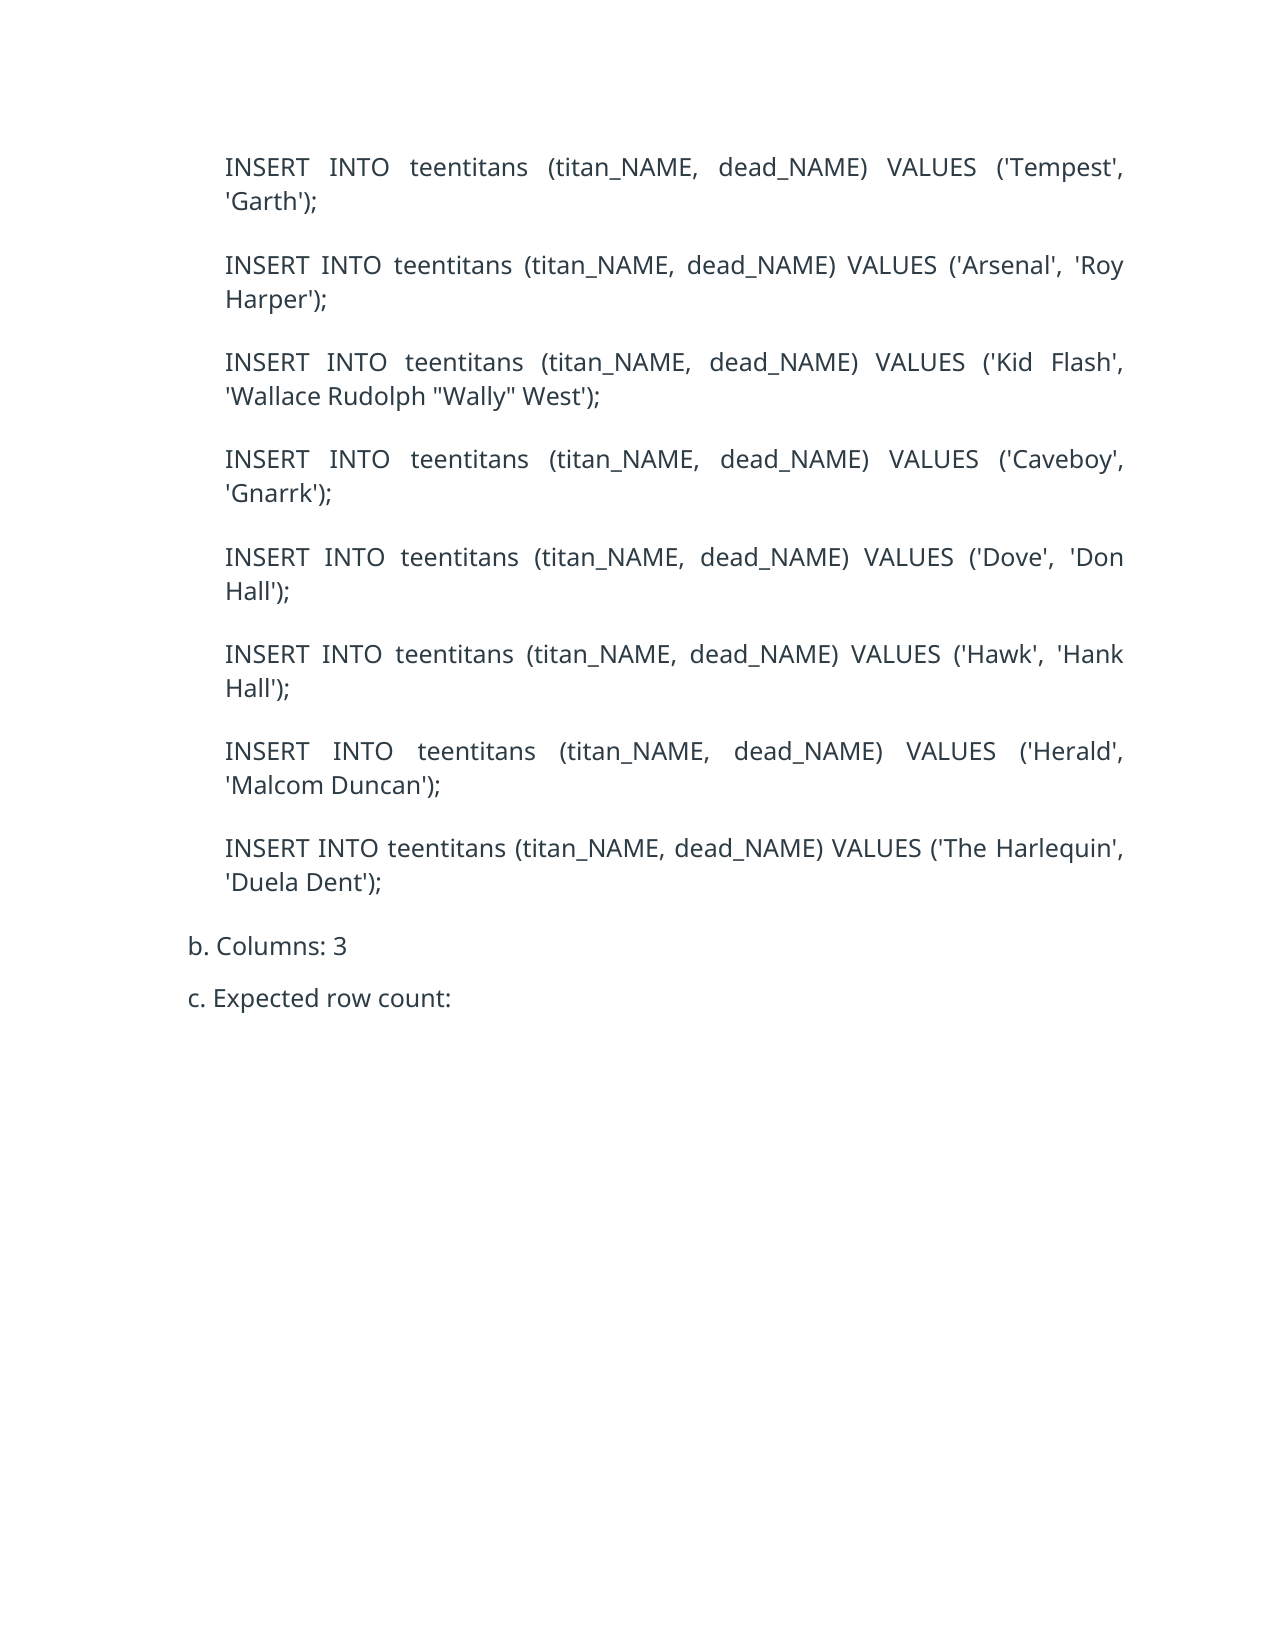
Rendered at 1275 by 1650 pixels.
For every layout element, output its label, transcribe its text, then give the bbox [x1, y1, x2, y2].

text INSERT INTO teentitans (titan_NAME, dead_NAME) VALUES ('Tempest', 'Garth'); [225, 150, 1125, 218]
text c. Expected row count: [187, 981, 1125, 1015]
text INSERT INTO teentitans (titan_NAME, dead_NAME) VALUES ('Arsenal', 'Roy Harper'); [225, 247, 1125, 315]
text INSERT INTO teentitans (titan_NAME, dead_NAME) VALUES ('The Harlequin', 'Duela Dent'); [225, 831, 1125, 899]
text b. Columns: 3 [187, 928, 1125, 962]
text INSERT INTO teentitans (titan_NAME, dead_NAME) VALUES ('Kid Flash', 'Wallace Rudolph "Wally" West'); [225, 344, 1125, 413]
text INSERT INTO teentitans (titan_NAME, dead_NAME) VALUES ('Hawk', 'Hank Hall'); [225, 636, 1125, 704]
text INSERT INTO teentitans (titan_NAME, dead_NAME) VALUES ('Dove', 'Don Hall'); [225, 539, 1125, 607]
text INSERT INTO teentitans (titan_NAME, dead_NAME) VALUES ('Caveboy', 'Gnarrk'); [225, 442, 1125, 510]
text INSERT INTO teentitans (titan_NAME, dead_NAME) VALUES ('Herald', 'Malcom Duncan'); [225, 734, 1125, 802]
